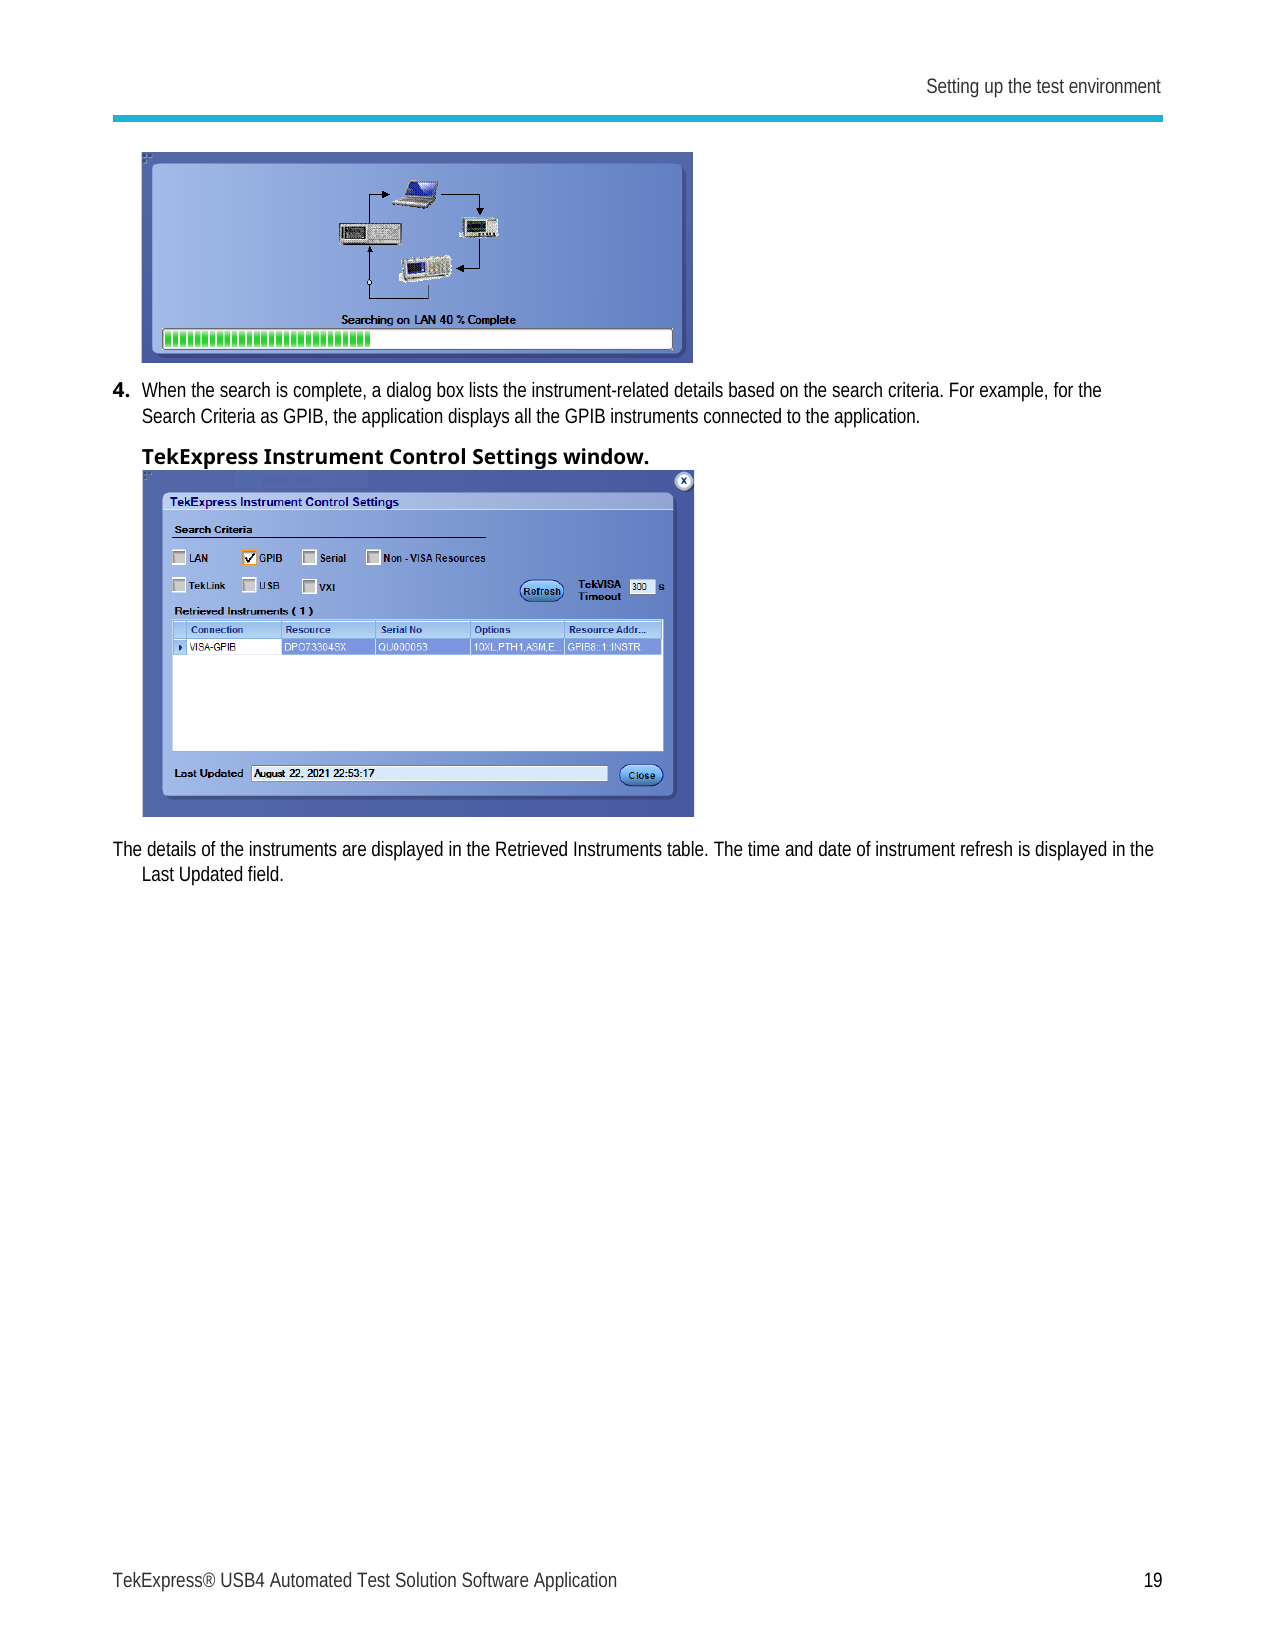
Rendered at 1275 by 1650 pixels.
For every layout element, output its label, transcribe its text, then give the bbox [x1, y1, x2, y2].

text The details of the instruments are displayed in the Retrieved Instruments table. The time and date of instrument refresh is displayed in the Last Updated field. [113, 489, 1160, 886]
list When the search is complete, a dialog box lists the instrument-related details based on the search criteria. For example, for the Search Criteria as GPIB, the application displays all the GPIB instruments connected to the application. [112, 375, 1160, 428]
picture [141, 152, 693, 363]
subtitle TekExpress Instrument Control Settings window. [142, 442, 1200, 470]
picture [142, 470, 695, 489]
